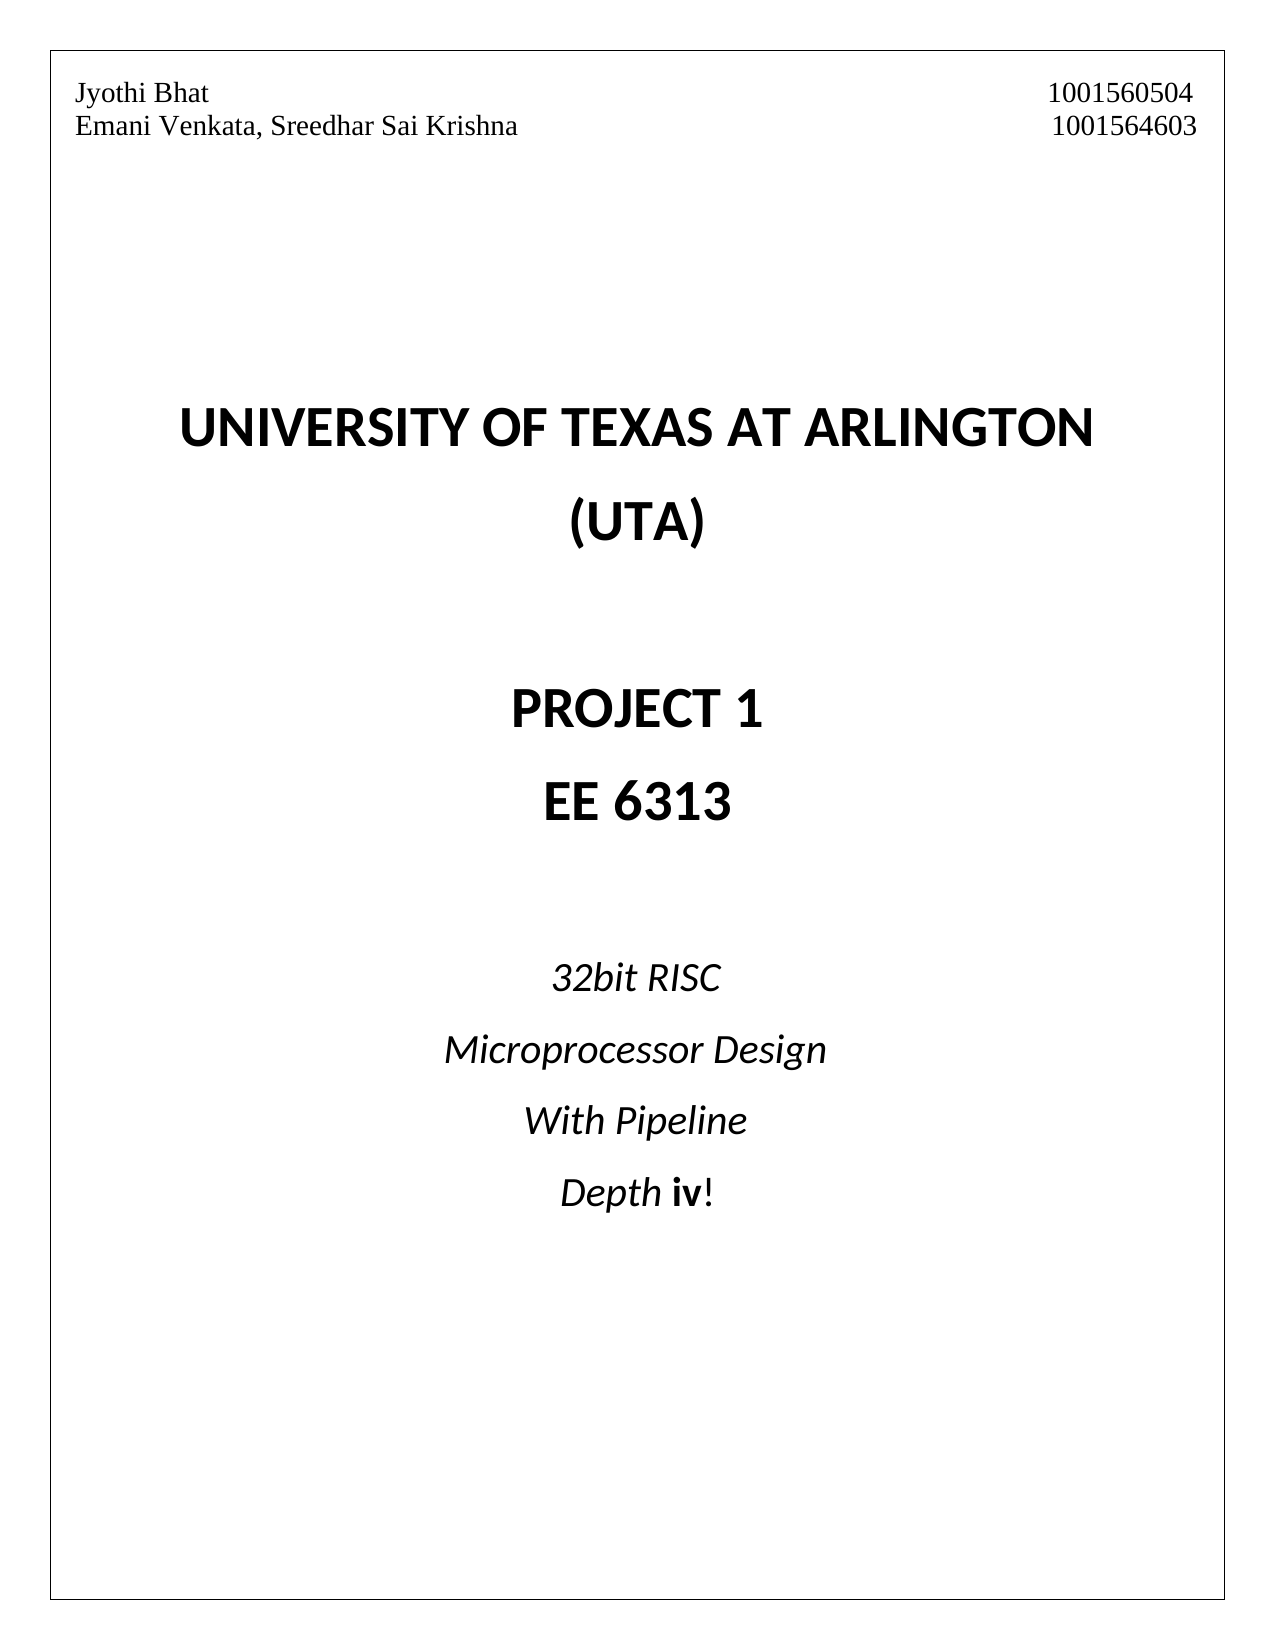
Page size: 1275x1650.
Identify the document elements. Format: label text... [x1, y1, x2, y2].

text EE 6313 [75, 764, 1200, 835]
text 32bit RISC [75, 951, 1200, 1002]
text With Pipeline [75, 1094, 1200, 1145]
text Microprocessor Design [75, 1023, 1200, 1074]
text UNIVERSITY OF TEXAS AT ARLINGTON [75, 390, 1200, 461]
text PROJECT 1 [75, 671, 1200, 742]
text Depth iv! [75, 1166, 1200, 1217]
text (UTA) [75, 483, 1200, 555]
